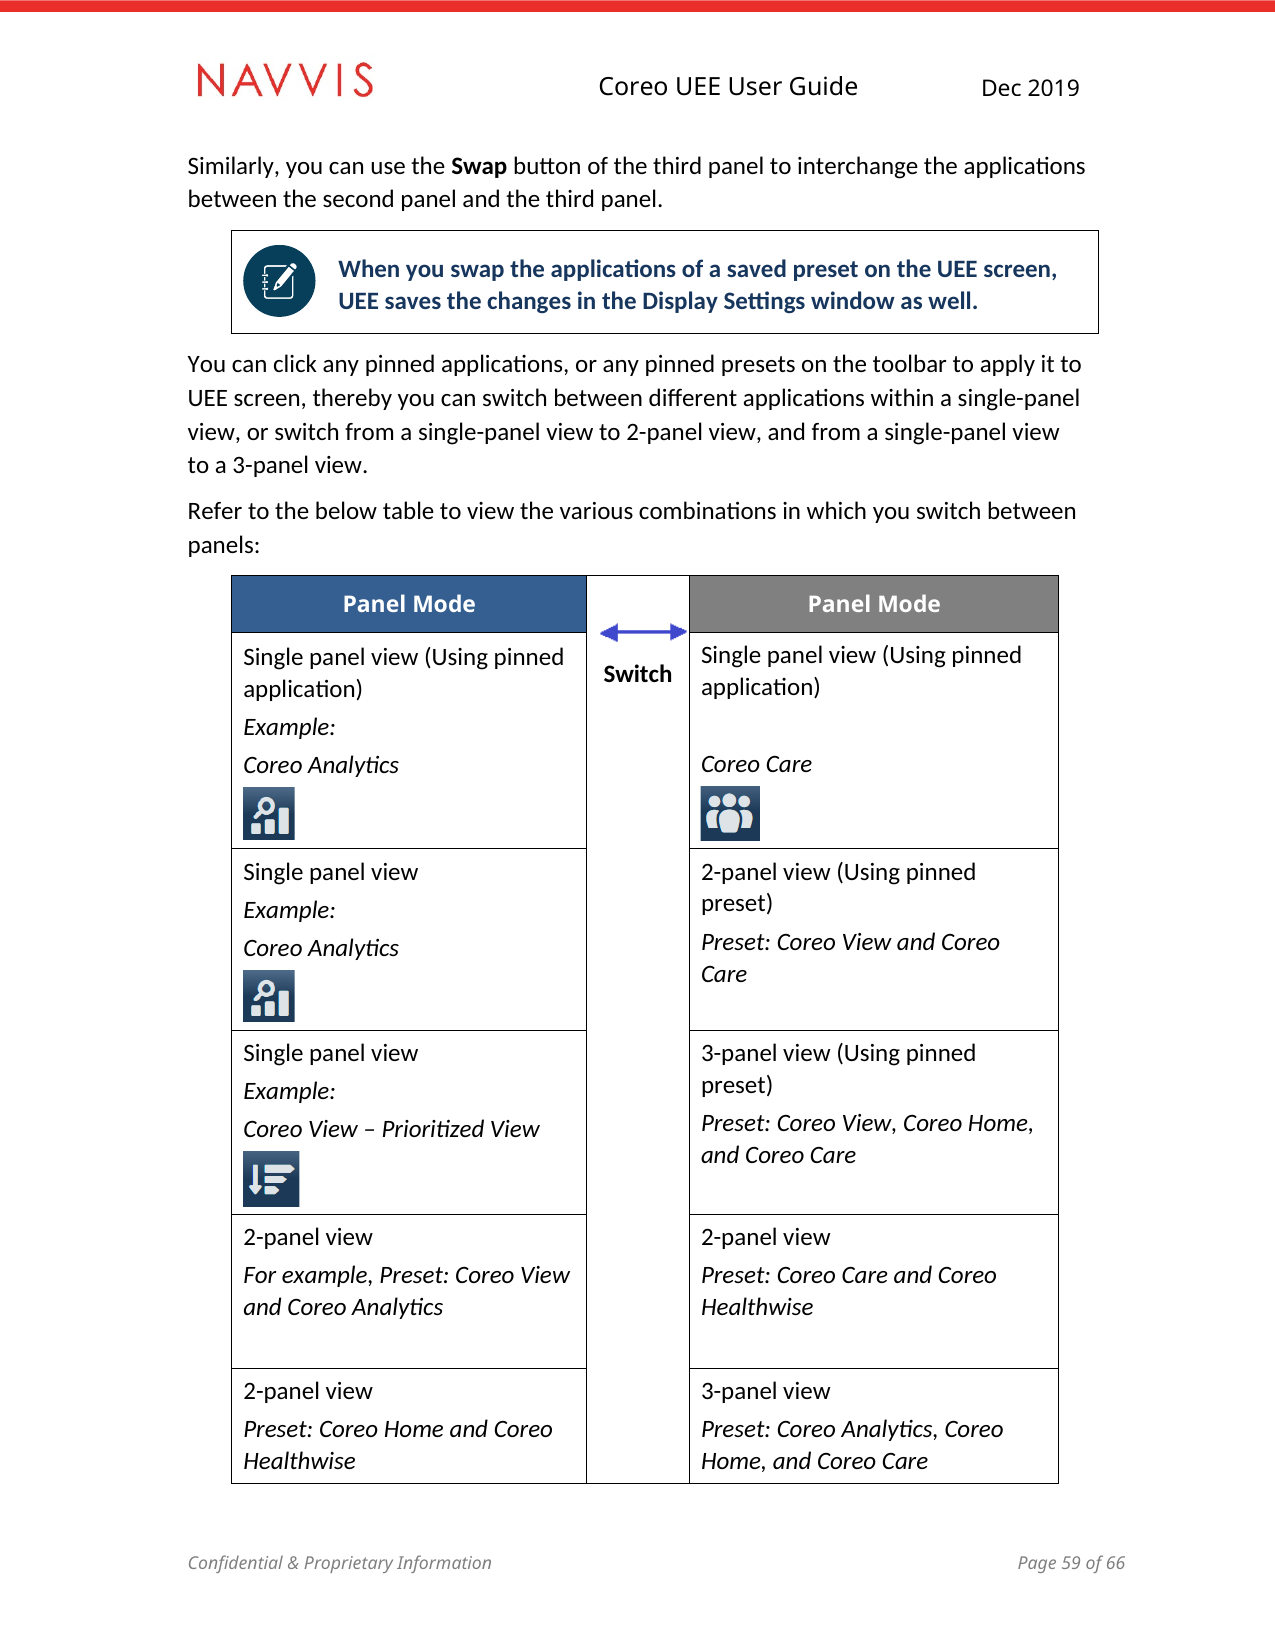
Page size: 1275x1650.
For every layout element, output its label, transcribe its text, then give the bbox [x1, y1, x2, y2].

table_header Panel Mode [690, 576, 1058, 632]
table_cell Single panel view Example: Coreo View – Prioritized View [232, 1031, 586, 1214]
table_header Panel Mode [232, 576, 586, 632]
table_cell 2-panel view For example, Preset: Coreo View and Coreo Analytics [232, 1215, 586, 1368]
table_header When you swap the applications of a saved preset on the UEE screen, UEE saves the changes in the Display Settings window as well. [327, 231, 1098, 333]
picture [243, 787, 295, 840]
picture [243, 1151, 300, 1207]
text Similarly, you can use the Swap button of the third panel to interchange the applications between the second panel and the third panel. [187, 150, 1087, 214]
table_header Switch [587, 576, 689, 1483]
picture [597, 620, 689, 644]
table_cell Single panel view (Using pinned application) Example: Coreo Analytics [232, 633, 586, 848]
text You can click any pinned applications, or any pinned presets on the toolbar to apply it to UEE screen, thereby you can switch between different applications within a single-panel view, or switch from a single-panel view to 2-panel view, and from a single-panel view to a 3-panel view. [187, 348, 1087, 480]
table_cell 3-panel view (Using pinned preset) Preset: Coreo View, Coreo Home, and Coreo Care [690, 1031, 1058, 1214]
picture [187, 55, 383, 104]
table_cell 2-panel view Preset: Coreo Care and Coreo Healthwise [690, 1215, 1058, 1368]
picture [243, 970, 295, 1022]
table_cell Single panel view (Using pinned application) Coreo Care [690, 633, 1058, 848]
table_cell 2-panel view (Using pinned preset) Preset: Coreo View and Coreo Care [690, 849, 1058, 1029]
text Refer to the below table to view the various combinations in which you switch between panels: [187, 495, 1087, 559]
table_cell 2-panel view Preset: Coreo Home and Coreo Healthwise [232, 1369, 586, 1483]
table_header [232, 231, 327, 333]
table_cell 3-panel view Preset: Coreo Analytics, Coreo Home, and Coreo Care [690, 1369, 1058, 1483]
table_cell Single panel view Example: Coreo Analytics [232, 849, 586, 1029]
picture [700, 786, 760, 841]
